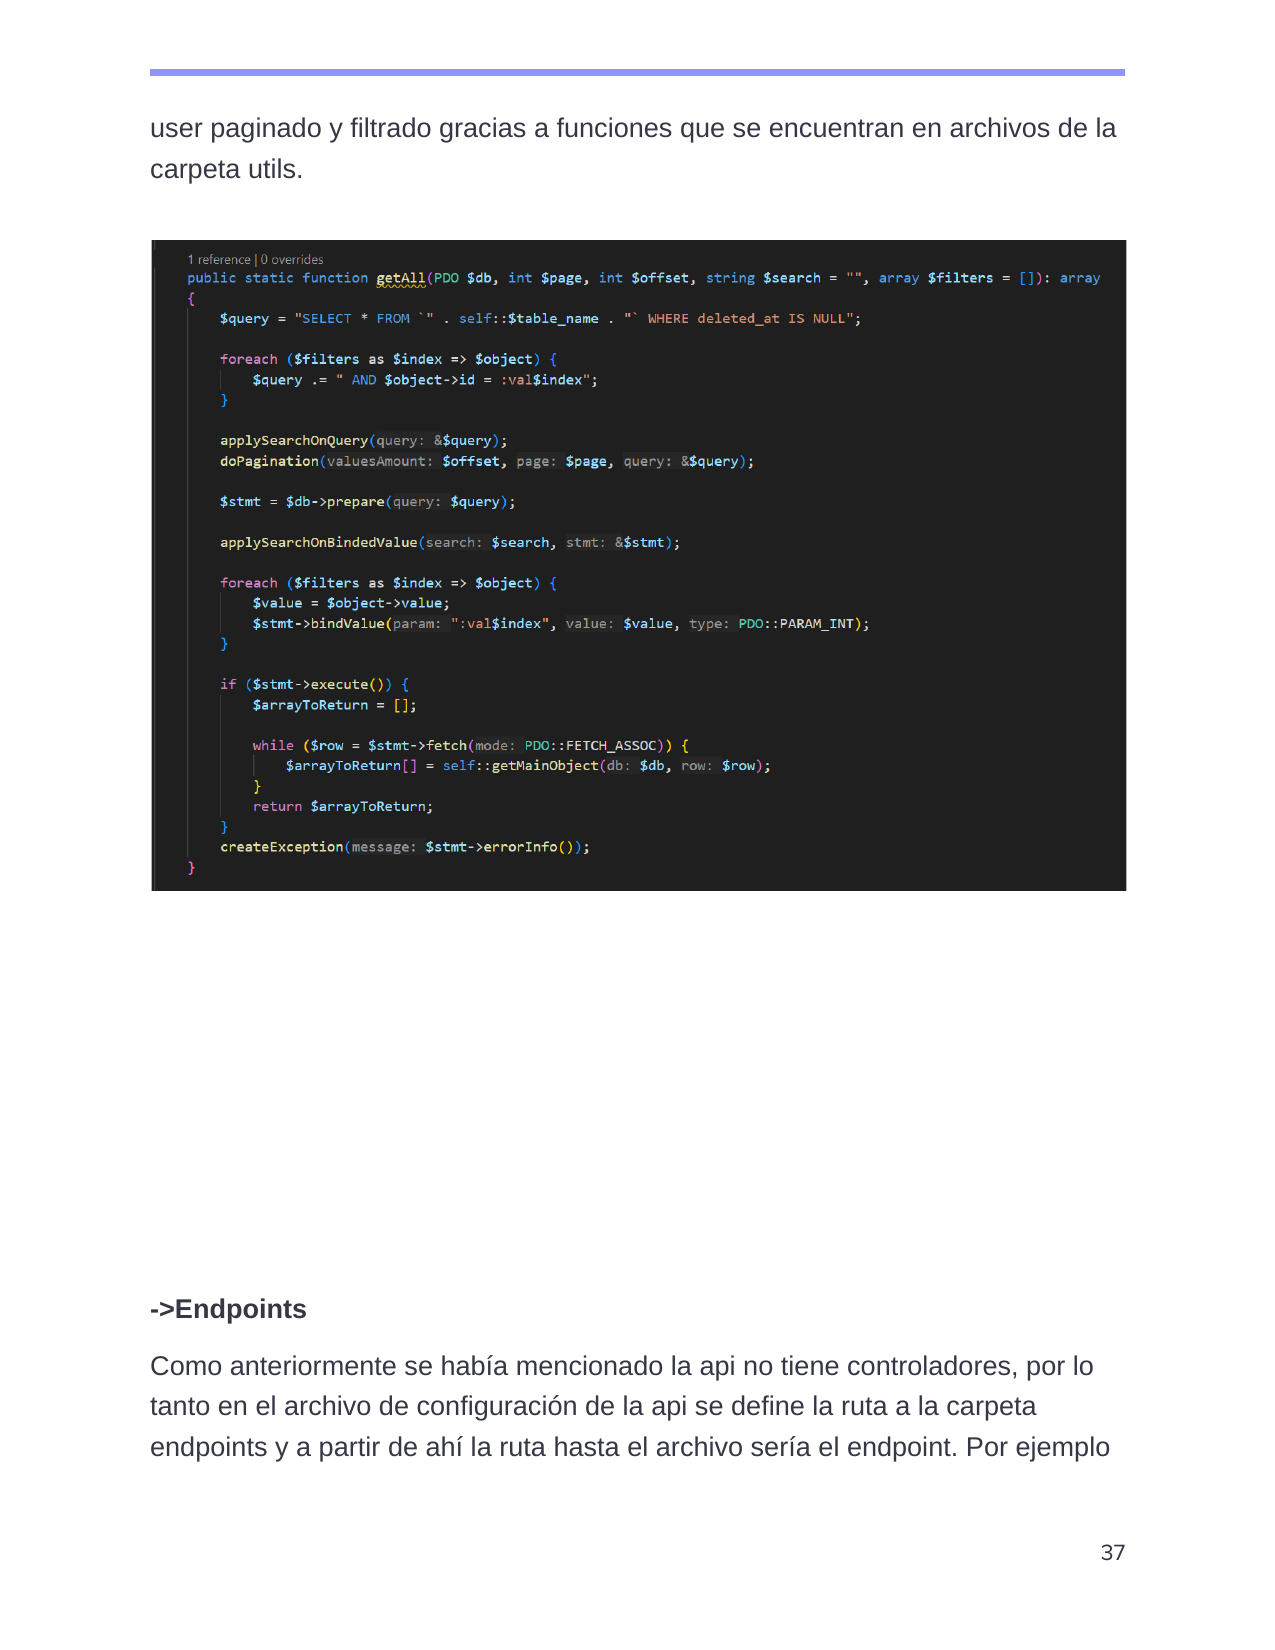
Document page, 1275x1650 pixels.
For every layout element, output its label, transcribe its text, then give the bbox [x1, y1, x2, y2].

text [150, 112, 1125, 184]
picture [150, 69, 1125, 76]
text ->Endpoints [150, 1293, 1125, 1324]
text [150, 1350, 1125, 1462]
picture [151, 240, 1127, 891]
